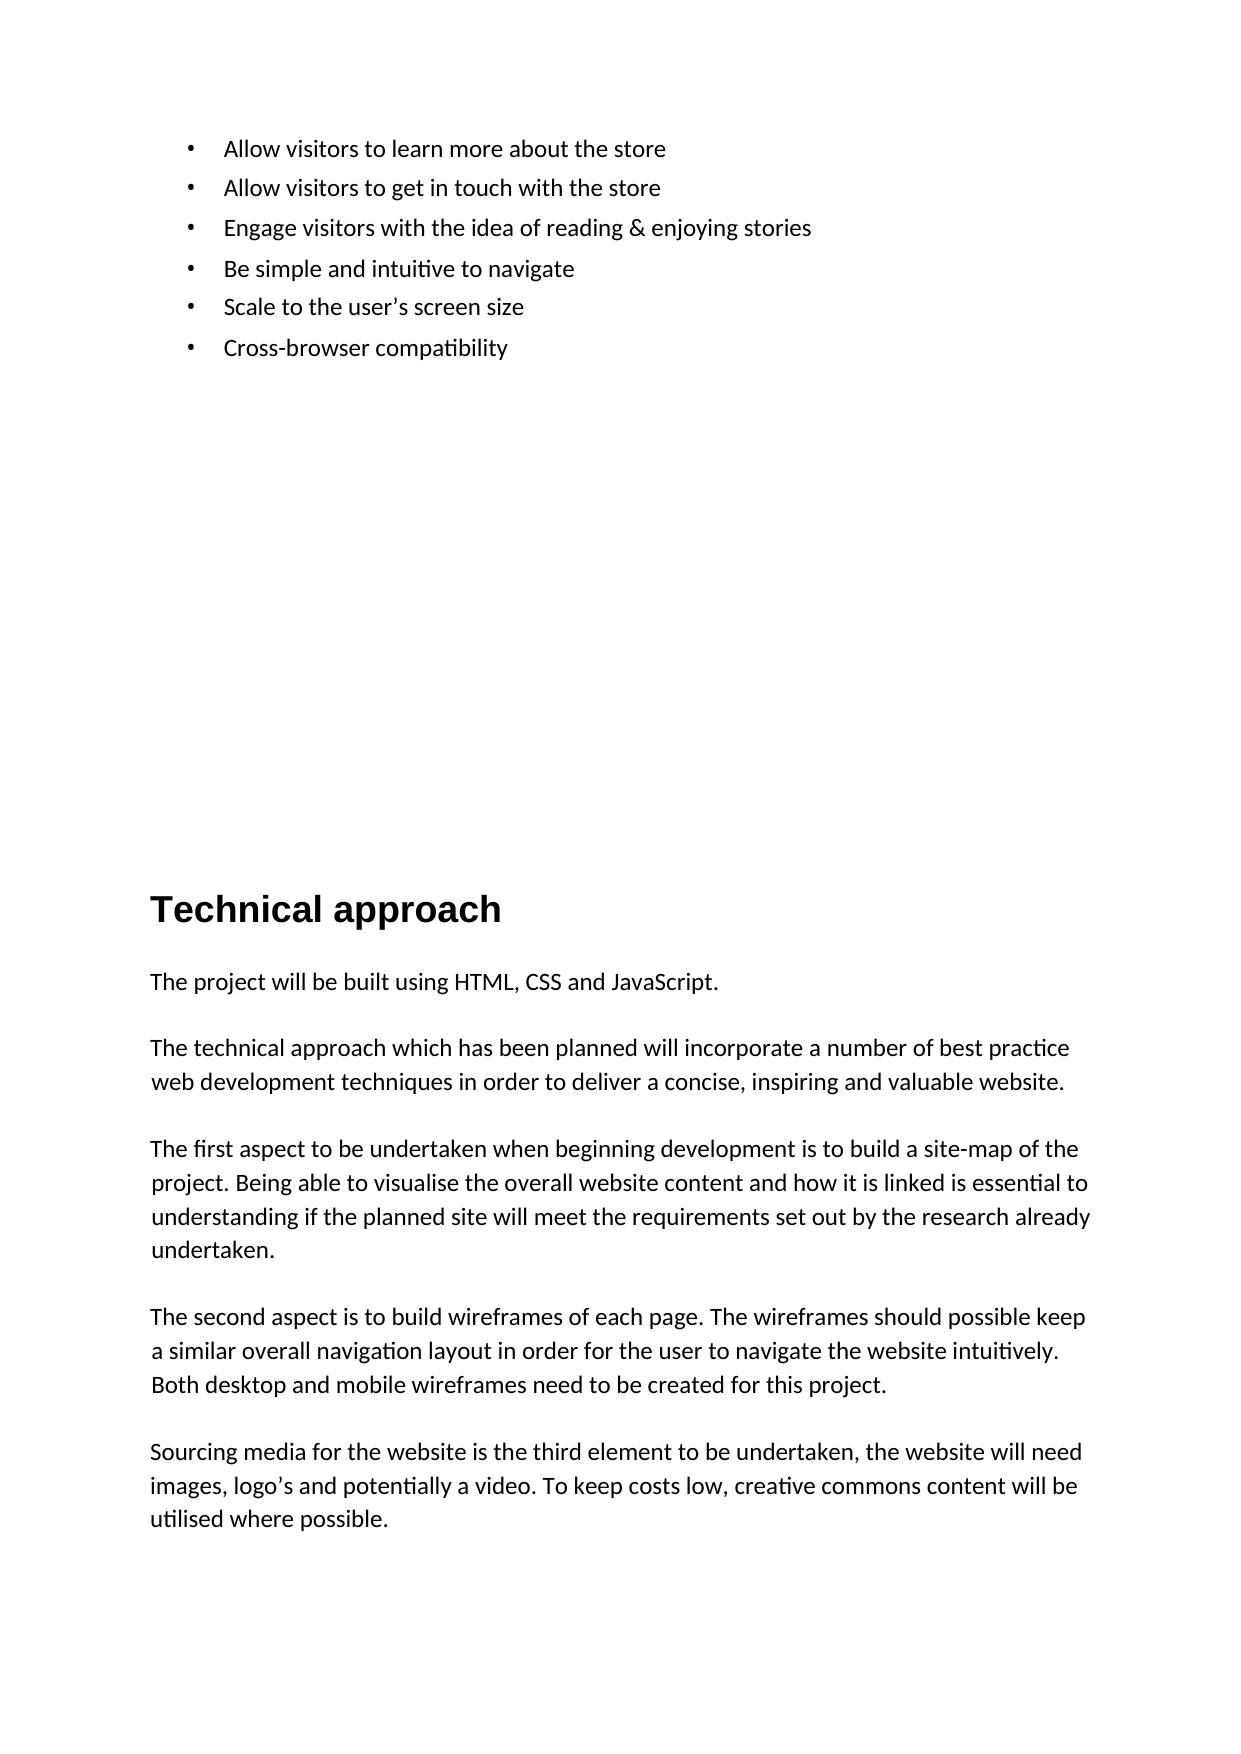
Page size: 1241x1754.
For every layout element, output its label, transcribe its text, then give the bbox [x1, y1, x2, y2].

list Allow visitors to learn more about the store [186, 131, 1096, 165]
text The first aspect to be undertaken when beginning development is to build a site-map of the project. Being able to visualise the overall website content and how it is linked is essential to understanding if the planned site will meet the requirements set out by the research already undertaken. [150, 1133, 1096, 1265]
text The second aspect is to build wireframes of each page. The wireframes should possible keep a similar overall navigation layout in order for the user to navigate the website intuitively. Both desktop and mobile wireframes need to be created for this project. [150, 1301, 1096, 1399]
list Engage visitors with the idea of reading & enjoying stories [186, 210, 1096, 244]
list Be simple and intuitive to navigate [186, 251, 1096, 285]
subtitle Technical approach [150, 887, 1225, 930]
list Scale to the user’s screen size [186, 289, 1096, 323]
text The project will be built using HTML, CSS and JavaScript. [75, 966, 1096, 996]
list Cross-browser compatibility [186, 330, 1096, 364]
text The technical approach which has been planned will incorporate a number of best practice web development techniques in order to deliver a concise, inspiring and valuable website. [150, 1033, 1096, 1097]
list Allow visitors to get in touch with the store [186, 169, 1096, 203]
text Sourcing media for the website is the third element to be undertaken, the website will need images, logo’s and potentially a video. To keep costs low, creative commons content will be utilised where possible. [75, 1436, 1096, 1534]
